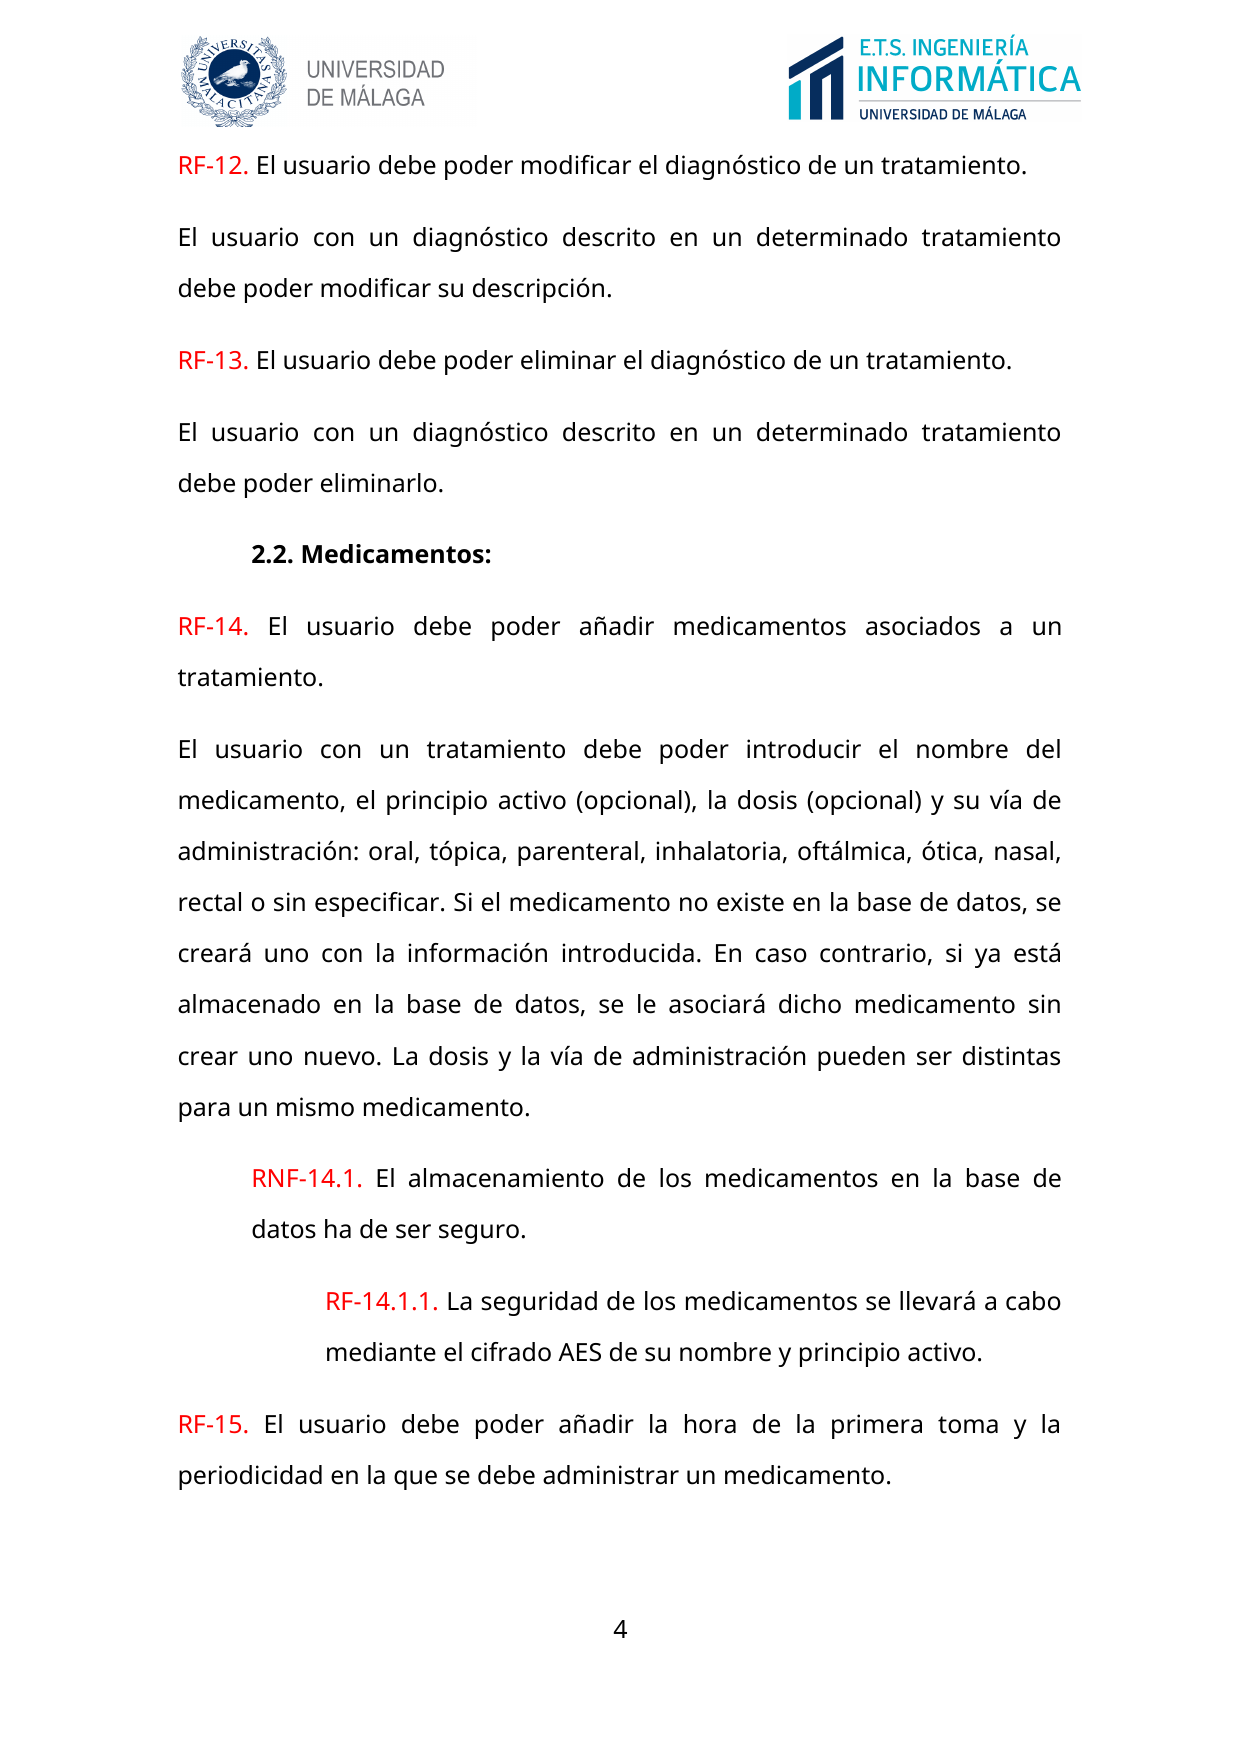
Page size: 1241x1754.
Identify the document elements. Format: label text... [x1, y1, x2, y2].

picture [786, 34, 1083, 122]
text RF-14. El usuario debe poder añadir medicamentos asociados a un tratamiento. [177, 609, 1063, 694]
text El usuario con un diagnóstico descrito en un determinado tratamiento debe poder modificar su descripción. [177, 219, 1063, 304]
text El usuario con un diagnóstico descrito en un determinado tratamiento debe poder eliminarlo. [177, 414, 1063, 499]
text 2.2. Medicamentos: [177, 537, 1063, 571]
text RF-14.1.1. La seguridad de los medicamentos se llevará a cabo mediante el cifrado AES de su nombre y principio activo. [325, 1284, 1063, 1369]
text RF-13. El usuario debe poder eliminar el diagnóstico de un tratamiento. [177, 342, 1063, 376]
text RF-12. El usuario debe poder modificar el diagnóstico de un tratamiento. [177, 148, 1063, 182]
text El usuario con un tratamiento debe poder introducir el nombre del medicamento, el principio activo (opcional), la dosis (opcional) y su vía de administración: oral, tópica, parenteral, inhalatoria, oftálmica, ótica, nasal, rectal o sin especificar. Si el medicamento no existe en la base de datos, se creará uno con la información introducida. En caso contrario, si ya está almacenado en la base de datos, se le asociará dicho medicamento sin crear uno nuevo. La dosis y la vía de administración pueden ser distintas para un mismo medicamento. [177, 732, 1063, 1123]
text RF-15. El usuario debe poder añadir la hora de la primera toma y la periodicidad en la que se debe administrar un medicamento. [177, 1407, 1063, 1492]
picture [180, 35, 477, 127]
text RNF-14.1. El almacenamiento de los medicamentos en la base de datos ha de ser seguro. [251, 1161, 1063, 1246]
